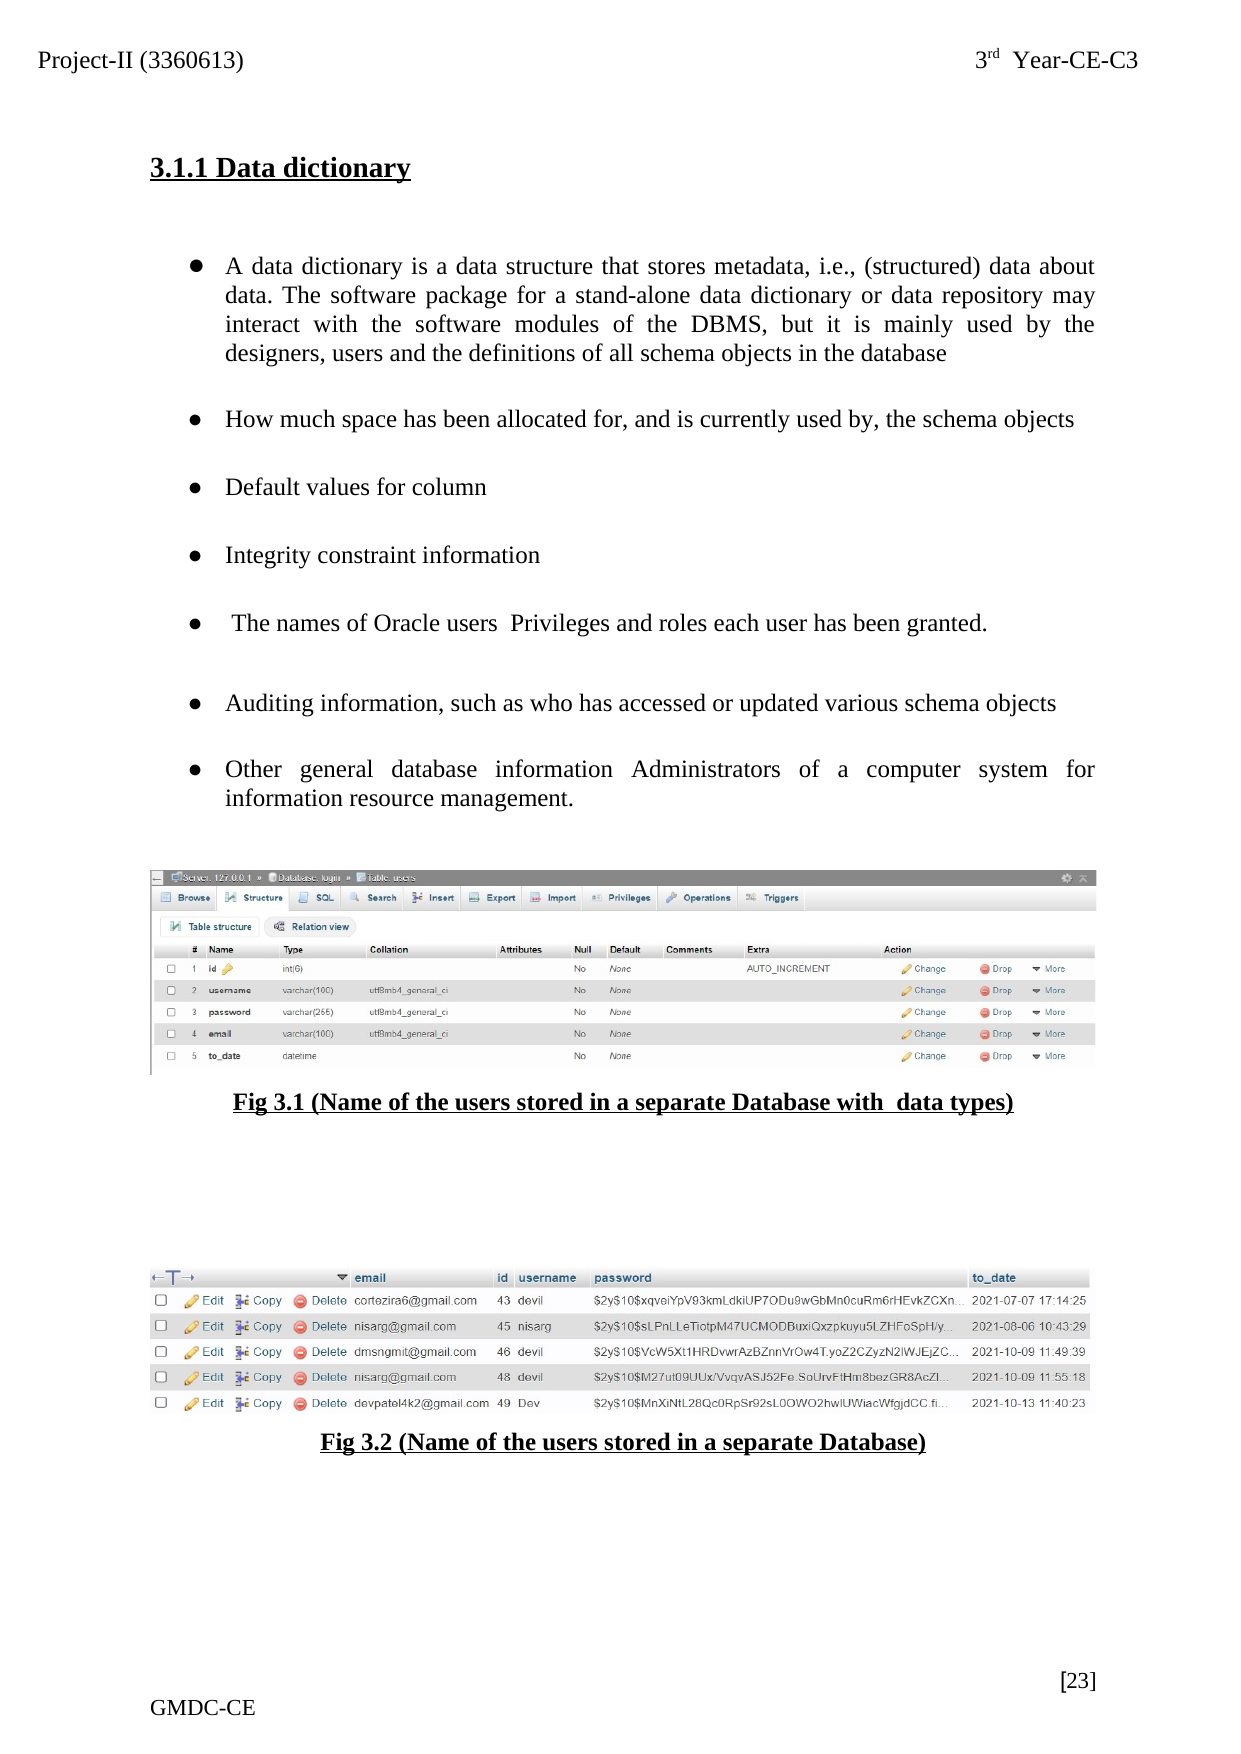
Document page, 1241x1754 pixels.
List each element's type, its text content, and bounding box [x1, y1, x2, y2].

text Fig 3.1 (Name of the users stored in a separate Database with data types) [150, 1087, 1096, 1116]
list The names of Oracle users Privileges and roles each user has been granted. [187, 608, 1096, 637]
text 3.1.1 Data dictionary [150, 150, 1096, 183]
text Fig 3.2 (Name of the users stored in a separate Database) [150, 1427, 1096, 1455]
list Auditing information, such as who has accessed or updated various schema objects [187, 688, 1096, 717]
picture [150, 1266, 1097, 1414]
list Integrity constraint information [187, 540, 1096, 569]
picture [150, 870, 1097, 1075]
list Other general database information Administrators of a computer system for information resource management. [187, 754, 1096, 811]
list A data dictionary is a data structure that stores metadata, i.e., (structured) data about data. The software package for a stand-alone data dictionary or data repository may interact with the software modules of the DBMS, but it is mainly used by the designers, users and the definitions of all schema objects in the database [187, 247, 1096, 367]
list Default values for column [187, 472, 1096, 501]
list How much space has been allocated for, and is currently used by, the schema objects [187, 404, 1096, 432]
